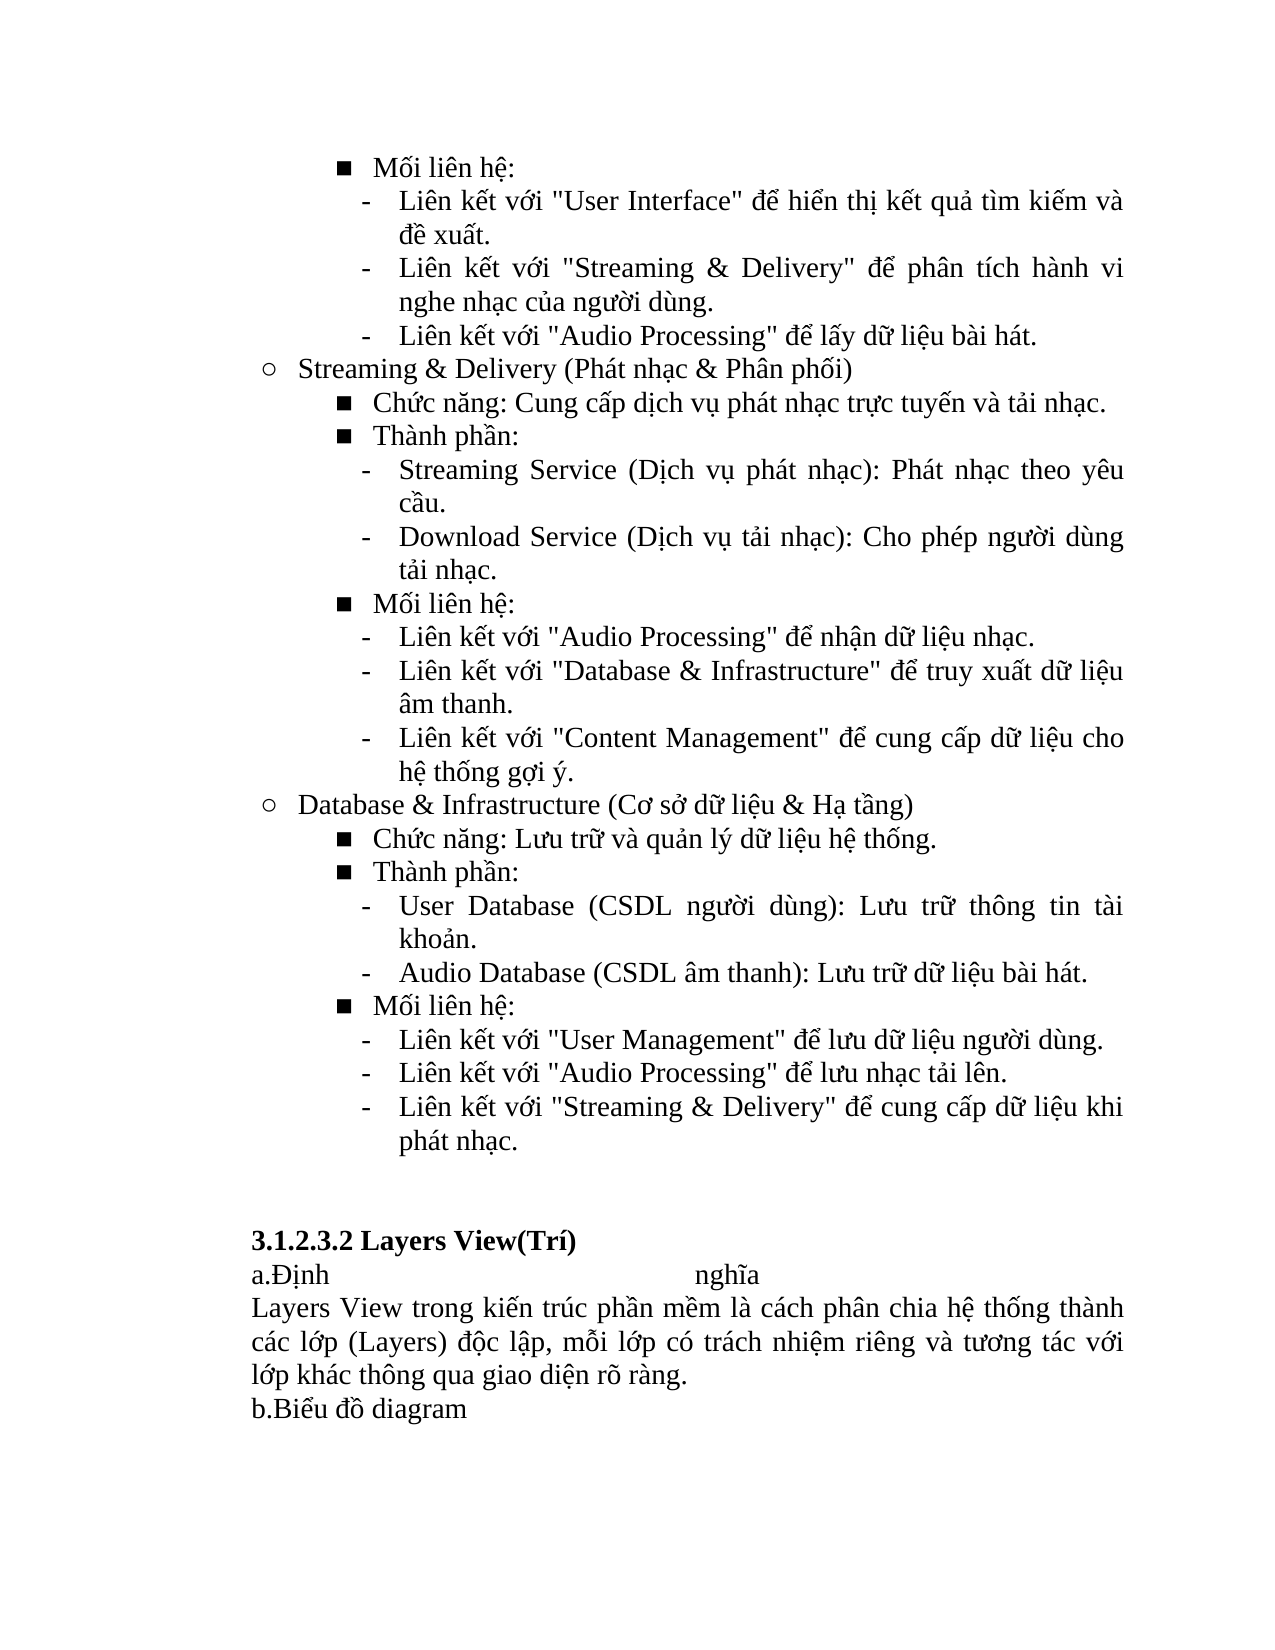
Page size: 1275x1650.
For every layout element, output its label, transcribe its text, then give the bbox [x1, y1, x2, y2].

text a.Định nghĩa Layers View trong kiến trúc phần mềm là cách phân chia hệ thống thành các lớp (Layers) độc lập, mỗi lớp có trách nhiệm riêng và tương tác với lớp khác thông qua giao diện rõ ràng. [251, 1257, 1125, 1391]
list Download Service (Dịch vụ tải nhạc): Cho phép người dùng tải nhạc. [361, 519, 1125, 586]
list Liên kết với "User Management" để lưu dữ liệu người dùng. [361, 1022, 1125, 1056]
text b.Biểu đồ diagram [251, 1391, 1125, 1424]
list Liên kết với "Audio Processing" để lấy dữ liệu bài hát. [361, 318, 1125, 351]
list Liên kết với "Audio Processing" để lưu nhạc tải lên. [361, 1056, 1125, 1089]
list Streaming Service (Dịch vụ phát nhạc): Phát nhạc theo yêu cầu. [361, 452, 1125, 519]
list Thành phần: [335, 418, 1125, 452]
list Liên kết với "Content Management" để cung cấp dữ liệu cho hệ thống gợi ý. [361, 720, 1125, 787]
list Database & Infrastructure (Cơ sở dữ liệu & Hạ tầng) [260, 787, 1125, 821]
list User Database (CSDL người dùng): Lưu trữ thông tin tài khoản. [361, 888, 1125, 955]
list Mối liên hệ: [335, 586, 1125, 619]
list Mối liên hệ: [335, 988, 1125, 1022]
list Liên kết với "Streaming & Delivery" để phân tích hành vi nghe nhạc của người dùng. [361, 251, 1125, 318]
list Chức năng: Cung cấp dịch vụ phát nhạc trực tuyến và tải nhạc. [335, 385, 1125, 418]
list Liên kết với "Database & Infrastructure" để truy xuất dữ liệu âm thanh. [361, 653, 1125, 720]
list Liên kết với "User Interface" để hiển thị kết quả tìm kiếm và đề xuất. [361, 183, 1125, 251]
list Mối liên hệ: [335, 150, 1125, 183]
list Streaming & Delivery (Phát nhạc & Phân phối) [260, 351, 1125, 385]
list Liên kết với "Streaming & Delivery" để cung cấp dữ liệu khi phát nhạc. [361, 1089, 1125, 1156]
list Chức năng: Lưu trữ và quản lý dữ liệu hệ thống. [335, 821, 1125, 854]
list Thành phần: [335, 854, 1125, 888]
list Liên kết với "Audio Processing" để nhận dữ liệu nhạc. [361, 619, 1125, 653]
text 3.1.2.3.2 Layers View(Trí) [251, 1223, 1125, 1257]
list Audio Database (CSDL âm thanh): Lưu trữ dữ liệu bài hát. [361, 955, 1125, 988]
